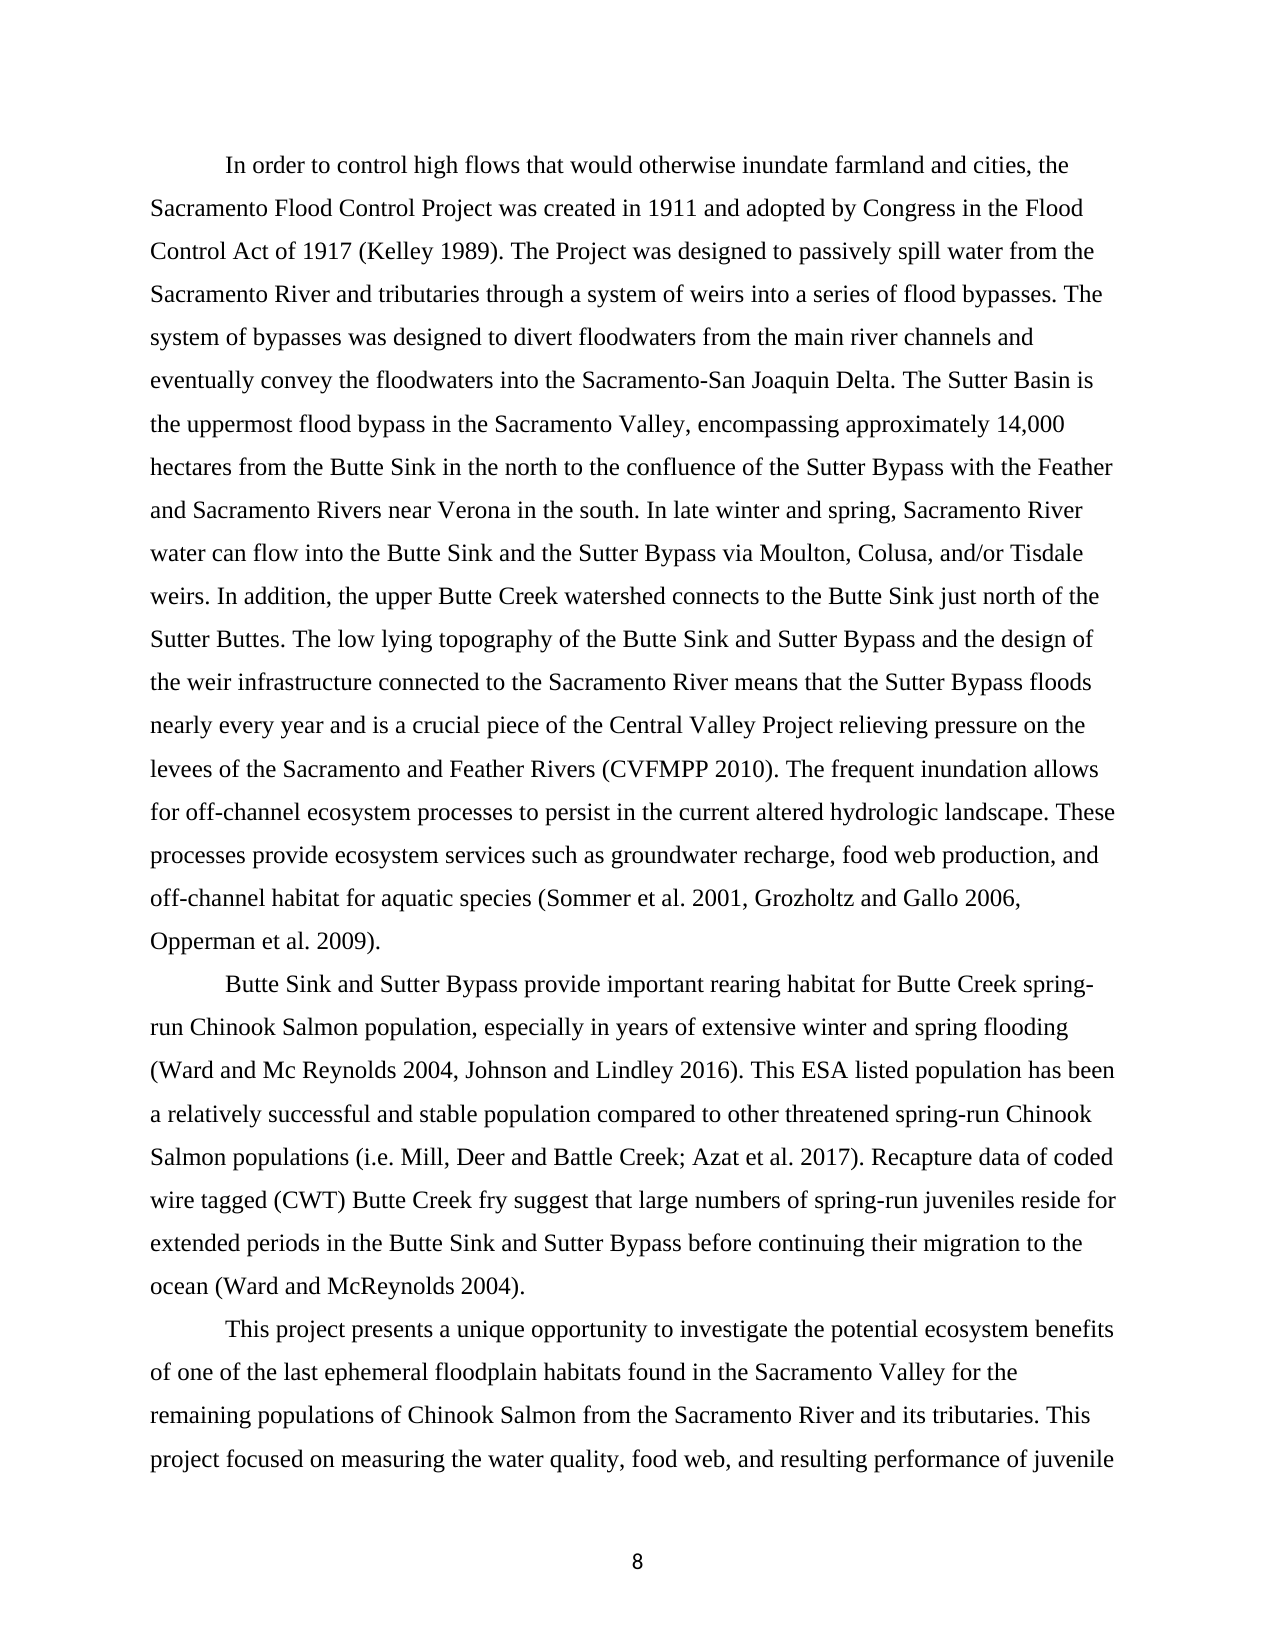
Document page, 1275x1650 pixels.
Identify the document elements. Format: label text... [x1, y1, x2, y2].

text In order to control high flows that would otherwise inundate farmland and cities, the Sacramento Flood Control Project was created in 1911 and adopted by Congress in the Flood Control Act of 1917 (Kelley 1989). The Project was designed to passively spill water from the Sacramento River and tributaries through a system of weirs into a series of flood bypasses. The system of bypasses was designed to divert floodwaters from the main river channels and eventually convey the floodwaters into the Sacramento-San Joaquin Delta. The Sutter Basin is the uppermost flood bypass in the Sacramento Valley, encompassing approximately 14,000 hectares from the Butte Sink in the north to the confluence of the Sutter Bypass with the Feather and Sacramento Rivers near Verona in the south. In late winter and spring, Sacramento River water can flow into the Butte Sink and the Sutter Bypass via Moulton, Colusa, and/or Tisdale weirs. In addition, the upper Butte Creek watershed connects to the Butte Sink just north of the Sutter Buttes. The low lying topography of the Butte Sink and Sutter Bypass and the design of the weir infrastructure connected to the Sacramento River means that the Sutter Bypass floods nearly every year and is a crucial piece of the Central Valley Project relieving pressure on the levees of the Sacramento and Feather Rivers (CVFMPP 2010). The frequent inundation allows for off-channel ecosystem processes to persist in the current altered hydrologic landscape. These processes provide ecosystem services such as groundwater recharge, food web production, and off-channel habitat for aquatic species (Sommer et al. 2001, Grozholtz and Gallo 2006, Opperman et al. 2009). [150, 150, 1125, 955]
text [150, 1314, 1125, 1472]
text Butte Sink and Sutter Bypass provide important rearing habitat for Butte Creek spring-run Chinook Salmon population, especially in years of extensive winter and spring flooding (Ward and Mc Reynolds 2004, Johnson and Lindley 2016). This ESA listed population has been a relatively successful and stable population compared to other threatened spring-run Chinook Salmon populations (i.e. Mill, Deer and Battle Creek; Azat et al. 2017). Recapture data of coded wire tagged (CWT) Butte Creek fry suggest that large numbers of spring-run juveniles reside for extended periods in the Butte Sink and Sutter Bypass before continuing their migration to the ocean (Ward and McReynolds 2004). [150, 969, 1125, 1300]
